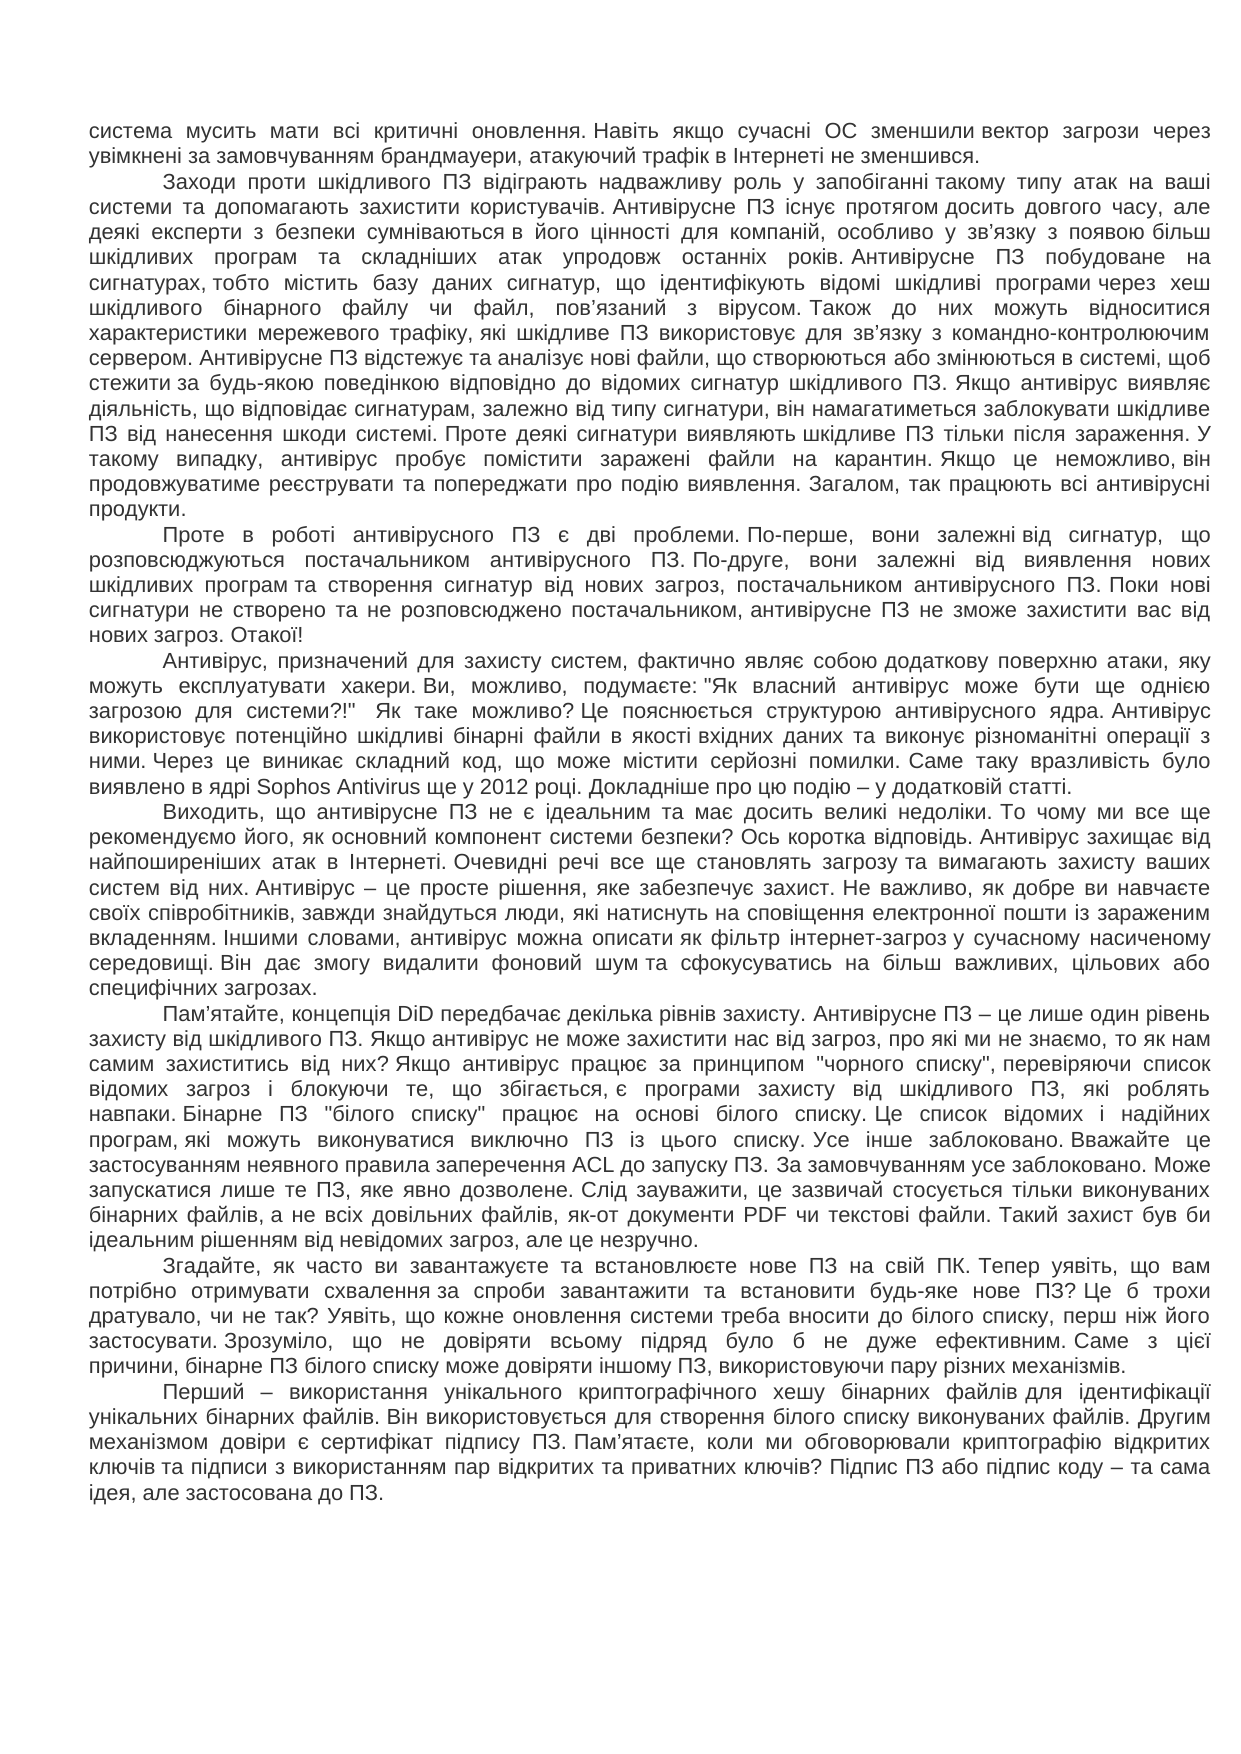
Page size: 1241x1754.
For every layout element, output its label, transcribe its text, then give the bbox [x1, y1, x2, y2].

text Проте в роботі антивірусного ПЗ є дві проблеми. По-перше, вони залежні від сигнатур, що розповсюджуються постачальником антивірусного ПЗ. По-друге, вони залежні від виявлення нових шкідливих програм та створення сигнатур від нових загроз, постачальником антивірусного ПЗ. Поки нові сигнатури не створено та не розповсюджено постачальником, антивірусне ПЗ не зможе захистити вас від нових загроз. Отакої! [89, 521, 1211, 647]
text Заходи проти шкідливого ПЗ відіграють надважливу роль у запобіганні такому типу атак на ваші системи та допомагають захистити користувачів. Антивірусне ПЗ існує протягом досить довгого часу, але деякі експерти з безпеки сумніваються в його цінності для компаній, особливо у зв’язку з появою більш шкідливих програм та складніших атак упродовж останніх років. Антивірусне ПЗ побудоване на сигнатурах, тобто містить базу даних сигнатур, що ідентифікують відомі шкідливі програми через хеш шкідливого бінарного файлу чи файл, пов’язаний з вірусом. Також до них можуть відноситися характеристики мережевого трафіку, які шкідливе ПЗ використовує для зв’язку з командно-контролюючим сервером. Антивірусне ПЗ відстежує та аналізує нові файли, що створюються або змінюються в системі, щоб стежити за будь-якою поведінкою відповідно до відомих сигнатур шкідливого ПЗ. Якщо антивірус виявляє діяльність, що відповідає сигнатурам, залежно від типу сигнатури, він намагатиметься заблокувати шкідливе ПЗ від нанесення шкоди системі. Проте деякі сигнатури виявляють шкідливе ПЗ тільки після зараження. У такому випадку, антивірус пробує помістити заражені файли на карантин. Якщо це неможливо, він продовжуватиме реєструвати та попереджати про подію виявлення. Загалом, так працюють всі антивірусні продукти. [89, 168, 1211, 521]
text Перший ‒ використання унікального криптографічного хешу бінарних файлів для ідентифікації унікальних бінарних файлів. Він використовується для створення білого списку виконуваних файлів. Другим механізмом довіри є сертифікат підпису ПЗ. Пам’ятаєте, коли ми обговорювали криптографію відкритих ключів та підписи з використанням пар відкритих та приватних ключів? Підпис ПЗ або підпис коду ‒ та сама ідея, але застосована до ПЗ. [89, 1378, 1211, 1504]
text Пам’ятайте, концепція DiD передбачає декілька рівнів захисту. Антивірусне ПЗ ‒ це лише один рівень захисту від шкідливого ПЗ. Якщо антивірус не може захистити нас від загроз, про які ми не знаємо, то як нам самим захиститись від них? Якщо антивірус працює за принципом "чорного списку", перевіряючи список відомих загроз і блокуючи те, що збігається, є програми захисту від шкідливого ПЗ, які роблять навпаки. Бінарне ПЗ "білого списку" працює на основі білого списку. Це список відомих і надійних програм, які можуть виконуватися виключно ПЗ із цього списку. Усе інше заблоковано. Вважайте це застосуванням неявного правила заперечення ACL до запуску ПЗ. За замовчуванням усе заблоковано. Може запускатися лише те ПЗ, яке явно дозволене. Слід зауважити, це зазвичай стосується тільки виконуваних бінарних файлів, а не всіх довільних файлів, як-от документи PDF чи текстові файли. Такий захист був би ідеальним рішенням від невідомих загроз, але це незручно. [89, 1000, 1211, 1252]
text Антивірус, призначений для захисту систем, фактично являє собою додаткову поверхню атаки, яку можуть експлуатувати хакери. Ви, можливо, подумаєте: "Як власний антивірус може бути ще однією загрозою для системи?!" Як таке можливо? Це пояснюється структурою антивірусного ядра. Антивірус використовує потенційно шкідливі бінарні файли в якості вхідних даних та виконує різноманітні операції з ними. Через це виникає складний код, що може містити серйозні помилки. Саме таку вразливість було виявлено в ядрі Sophos Antivirus ще у 2012 році. Докладніше про цю подію ‒ у додатковій статті. [89, 647, 1211, 799]
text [89, 118, 1211, 168]
text Згадайте, як часто ви завантажуєте та встановлюєте нове ПЗ на свій ПК. Тепер уявіть, що вам потрібно отримувати схвалення за спроби завантажити та встановити будь-яке нове ПЗ? Це б трохи дратувало, чи не так? Уявіть, що кожне оновлення системи треба вносити до білого списку, перш ніж його застосувати. Зрозуміло, що не довіряти всьому підряд було б не дуже ефективним. Саме з цієї причини, бінарне ПЗ білого списку може довіряти іншому ПЗ, використовуючи пару різних механізмів. [89, 1252, 1211, 1378]
text Виходить, що антивірусне ПЗ не є ідеальним та має досить великі недоліки. То чому ми все ще рекомендуємо його, як основний компонент системи безпеки? Ось коротка відповідь. Антивірус захищає від найпоширеніших атак в Інтернеті. Очевидні речі все ще становлять загрозу та вимагають захисту ваших систем від них. Антивірус ‒ це просте рішення, яке забезпечує захист. Не важливо, як добре ви навчаєте своїх співробітників, завжди знайдуться люди, які натиснуть на сповіщення електронної пошти із зараженим вкладенням. Іншими словами, антивірус можна описати як фільтр інтернет-загроз у сучасному насиченому середовищі. Він дає змогу видалити фоновий шум та сфокусуватись на більш важливих, цільових або специфічних загрозах. [89, 799, 1211, 1000]
